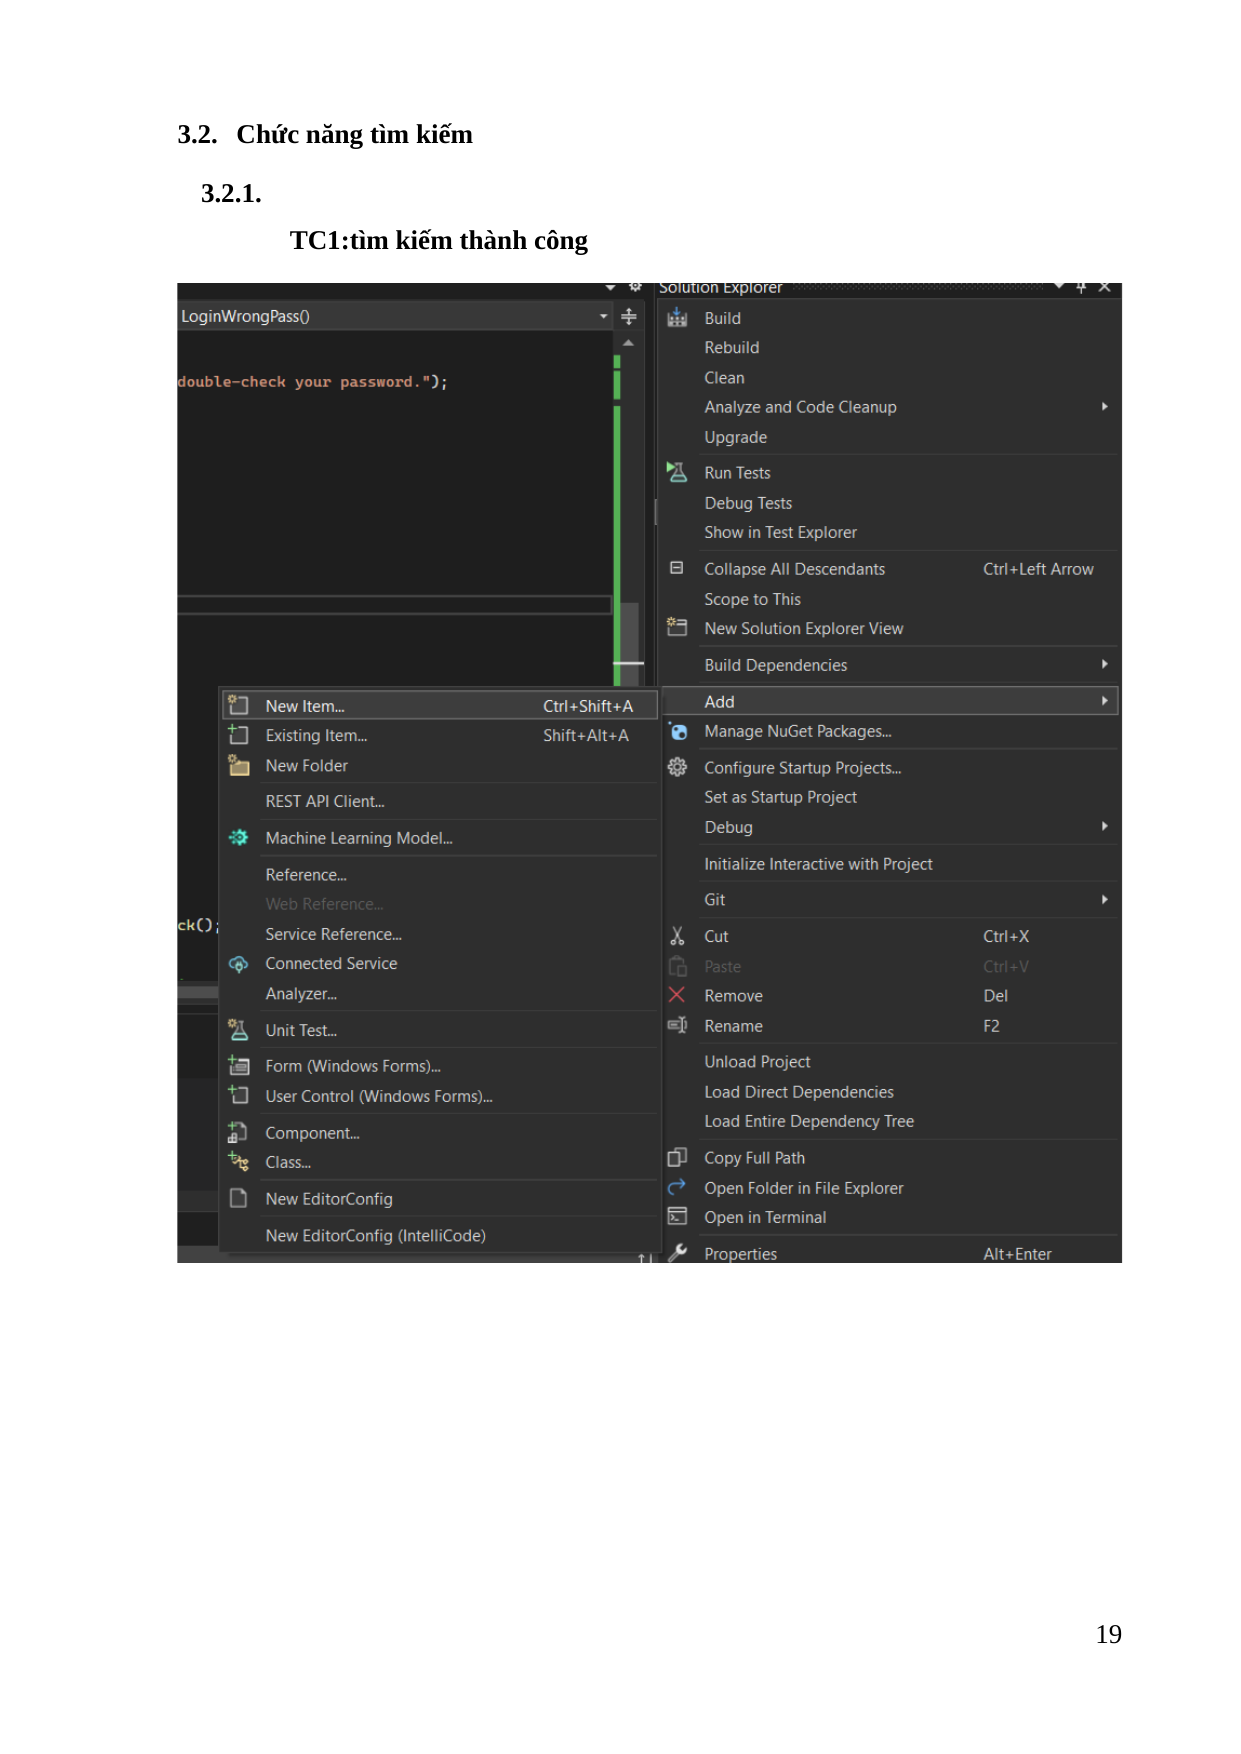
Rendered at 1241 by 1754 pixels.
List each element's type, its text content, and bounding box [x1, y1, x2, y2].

picture [177, 283, 1123, 1263]
subtitle Chức năng tìm kiếm [177, 118, 1122, 149]
subtitle TC1:tìm kiếm thành công [201, 177, 1122, 255]
